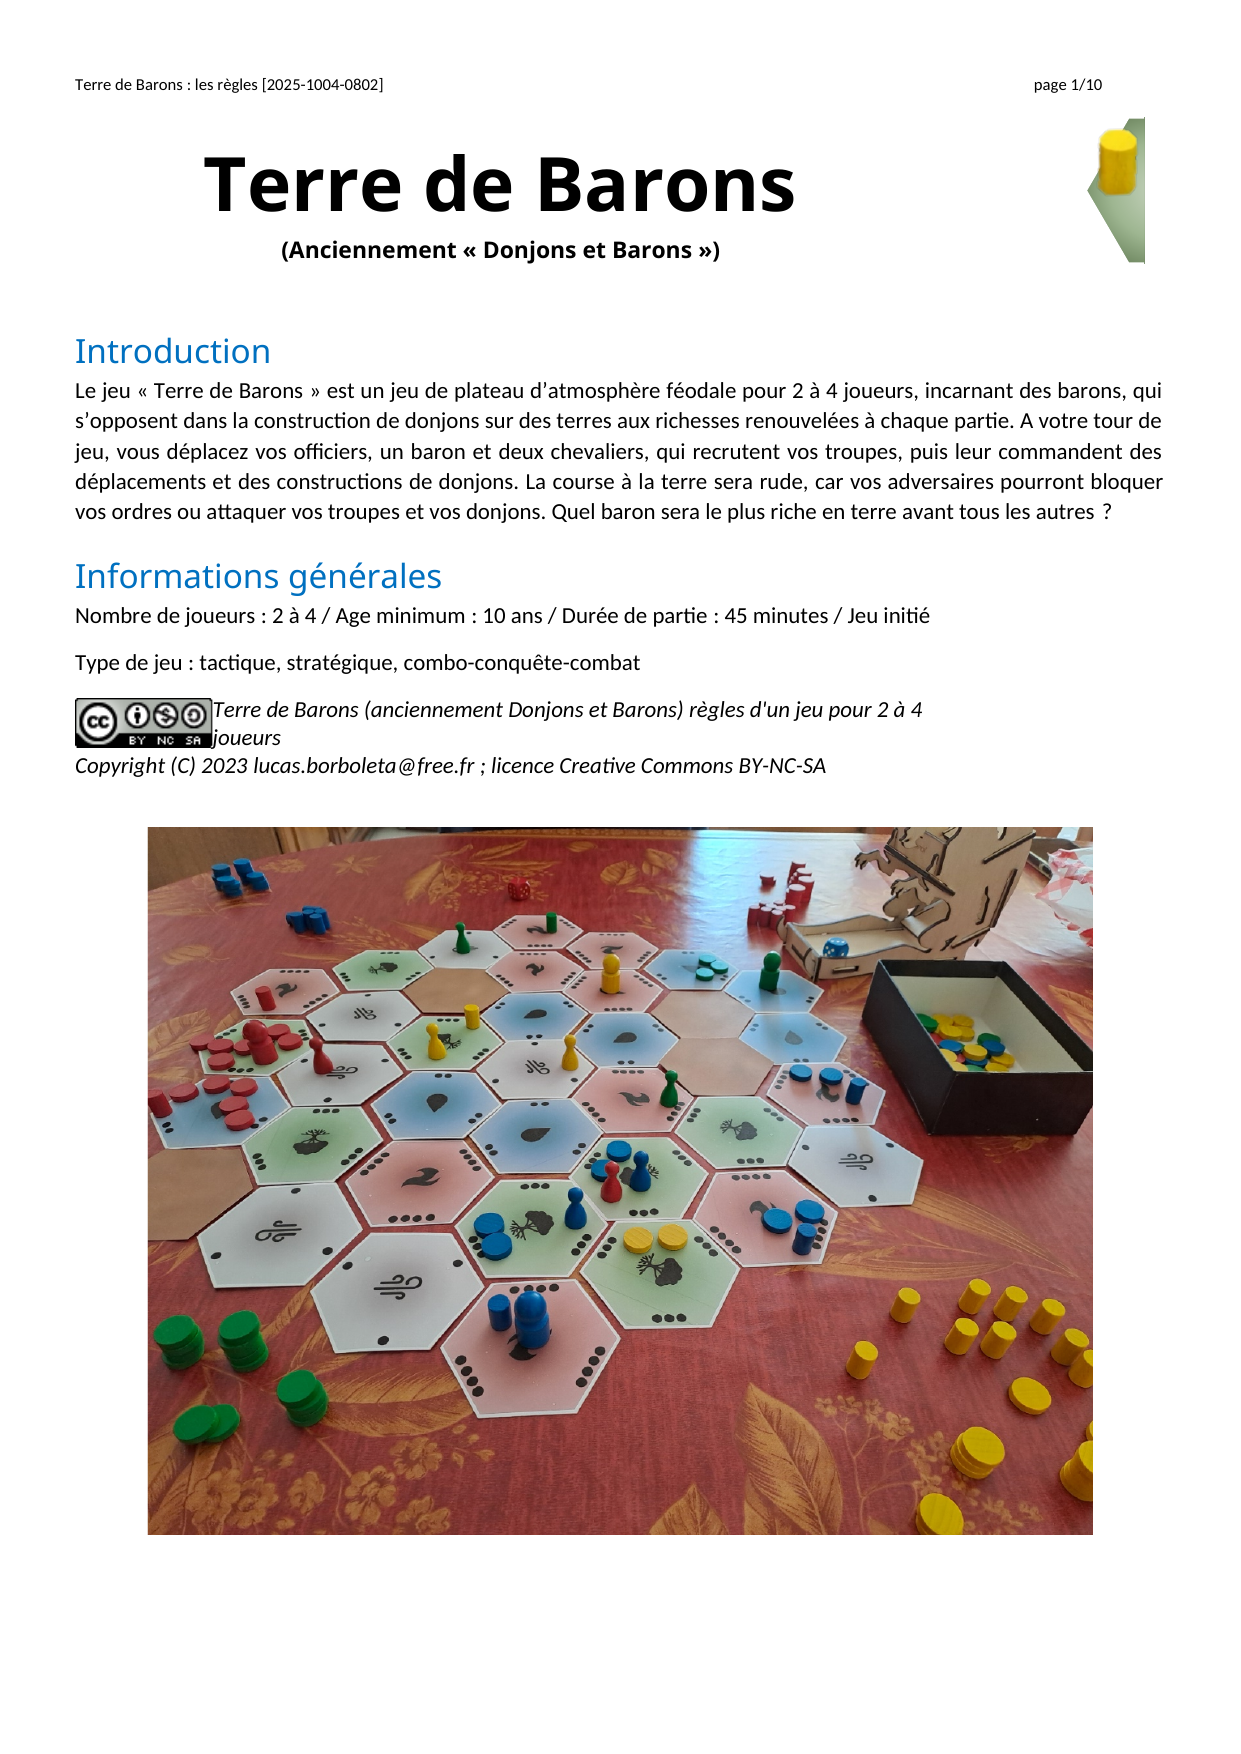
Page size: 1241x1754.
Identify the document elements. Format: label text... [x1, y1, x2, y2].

subtitle Introduction [75, 327, 1165, 373]
picture [75, 698, 213, 748]
table_header Terre de Barons (Anciennement « Donjons et Barons ») [75, 94, 926, 302]
table_cell Copyright (C) 2023 lucas.borboleta@free.fr ; licence Creative Commons BY-NC-SA [75, 751, 997, 779]
text Type de jeu : tactique, stratégique, combo-conquête-combat [75, 648, 1165, 676]
text Nombre de joueurs : 2 à 4 / Age minimum : 10 ans / Durée de partie : 45 minutes / Jeu initié [75, 601, 1165, 629]
table_header [926, 94, 1165, 302]
table_header Terre de Barons (anciennement Donjons et Barons) règles d'un jeu pour 2 à 4 joueurs [213, 695, 997, 751]
text Le jeu « Terre de Barons » est un jeu de plateau d’atmosphère féodale pour 2 à 4 joueurs, incarnant des barons, qui s’opposent dans la construction de donjons sur des terres aux richesses renouvelées à chaque partie. A votre tour de jeu, vous déplacez vos officiers, un baron et deux chevaliers, qui recrutent vos troupes, puis leur commandent des déplacements et des constructions de donjons. La course à la terre sera rude, car vos adversaires pourront bloquer vos ordres ou attaquer vos troupes et vos donjons. Quel baron sera le plus riche en terre avant tous les autres ? [75, 376, 1165, 525]
subtitle Informations générales [75, 552, 1165, 598]
picture [149, 827, 1092, 1535]
